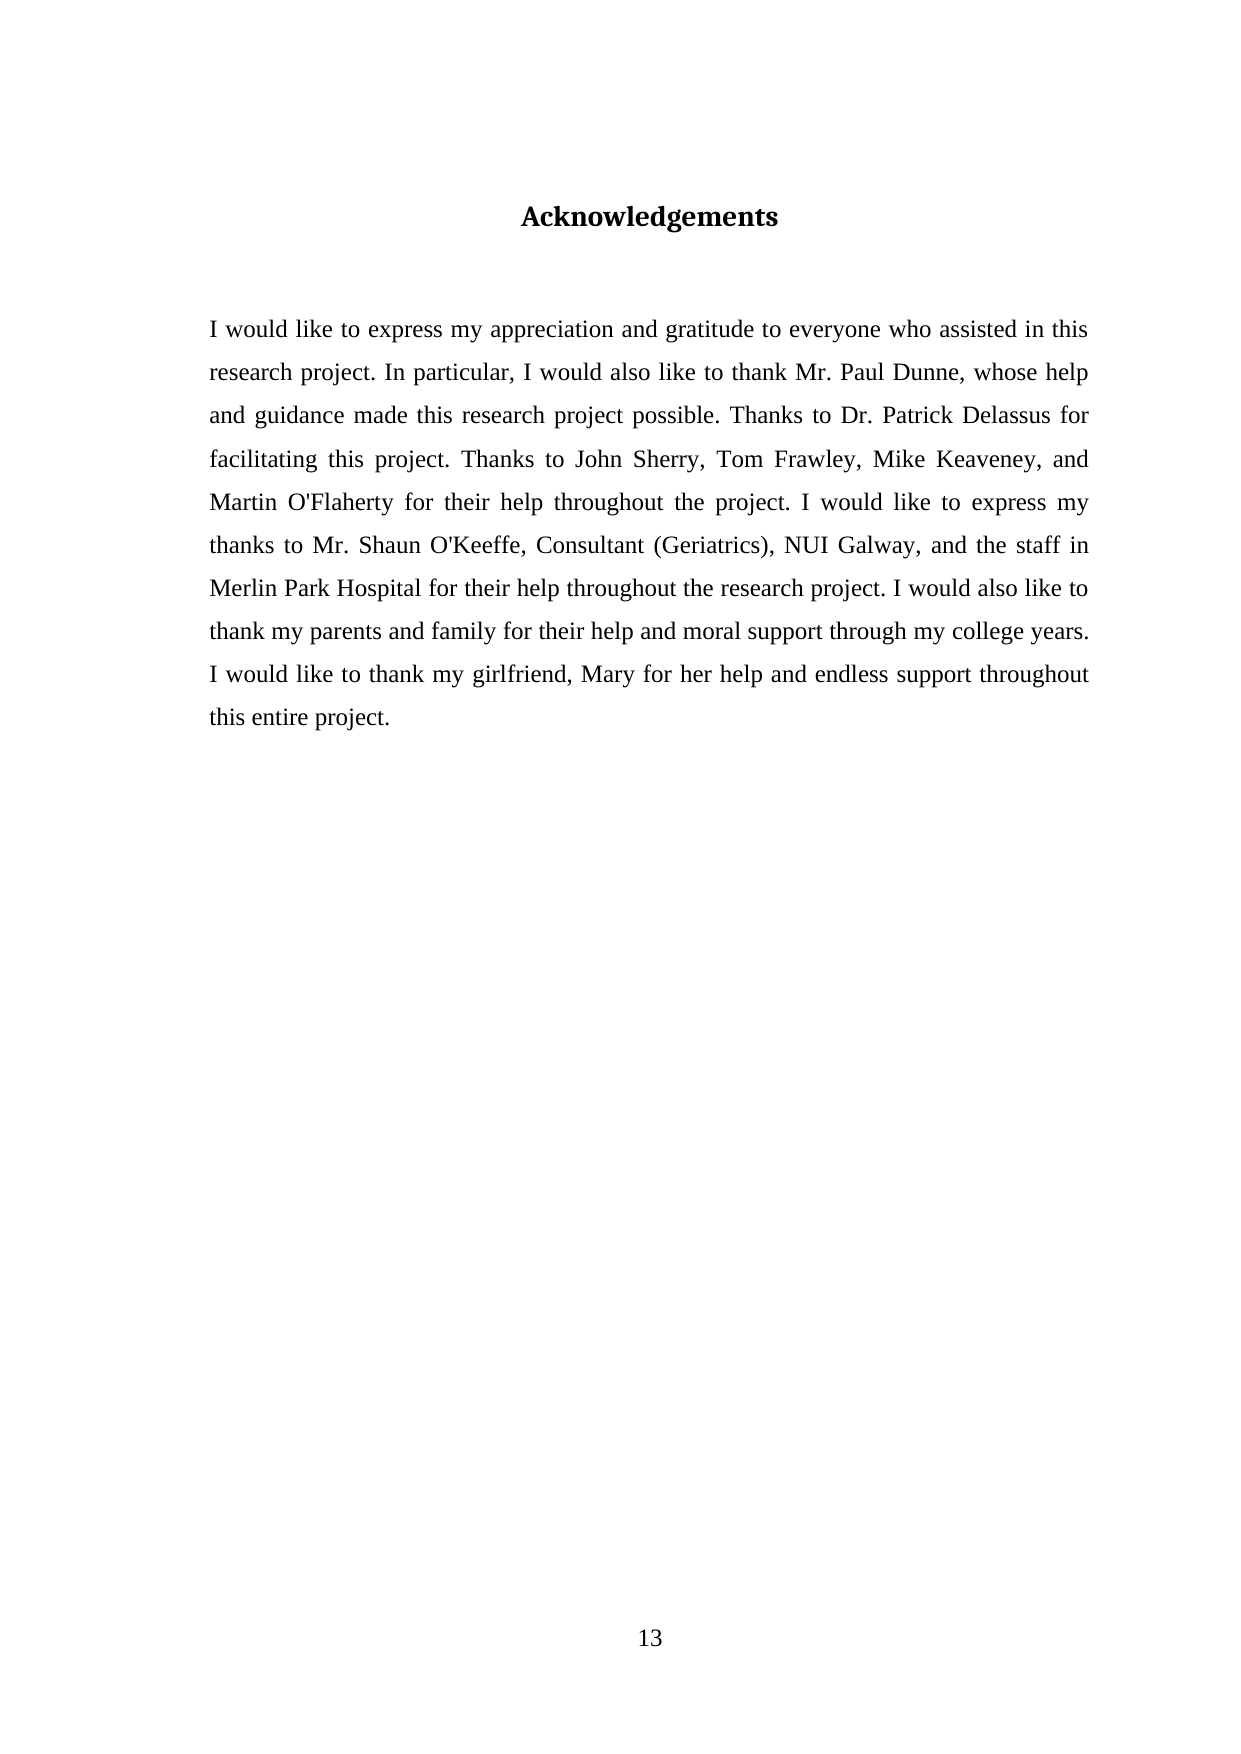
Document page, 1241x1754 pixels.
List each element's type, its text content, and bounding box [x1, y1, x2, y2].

text I would like to express my appreciation and gratitude to everyone who assisted in this research project. In particular, I would also like to thank Mr. Paul Dunne, whose help and guidance made this research project possible. Thanks to Dr. Patrick Delassus for facilitating this project. Thanks to John Sherry, Tom Frawley, Mike Keaveney, and Martin O'Flaherty for their help throughout the project. I would like to express my thanks to Mr. Shaun O'Keeffe, Consultant (Geriatrics), NUI Galway, and the staff in Merlin Park Hospital for their help throughout the research project. I would also like to thank my parents and family for their help and moral support through my college years. I would like to thank my girlfriend, Mary for her help and endless support throughout this entire project. [209, 314, 1090, 731]
subtitle Acknowledgements [209, 200, 1090, 233]
